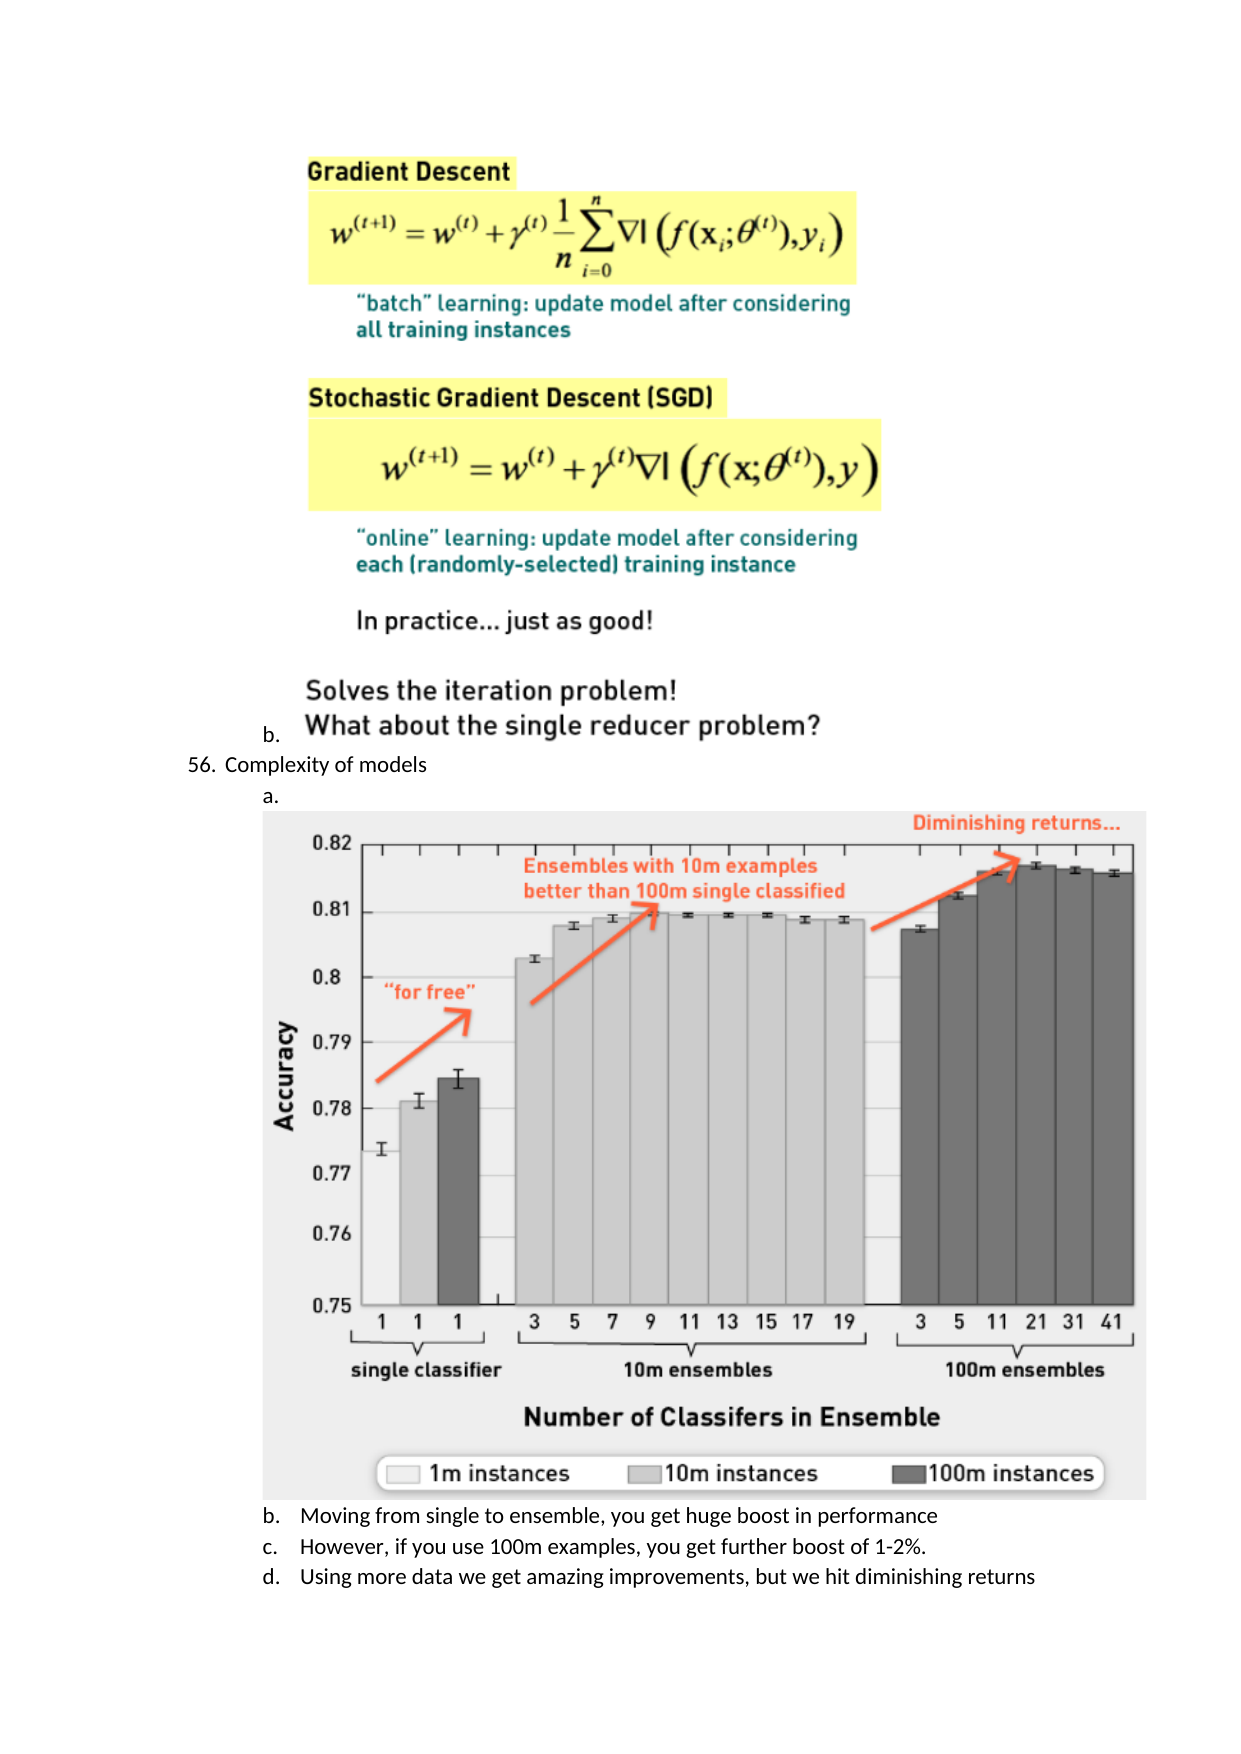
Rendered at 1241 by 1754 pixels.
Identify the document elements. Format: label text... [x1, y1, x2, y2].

picture [300, 150, 882, 743]
list Moving from single to ensemble, you get huge boost in performance [262, 1502, 1090, 1530]
list Using more data we get amazing improvements, but we hit diminishing returns [262, 1562, 1090, 1590]
picture [262, 811, 1147, 1500]
list However, if you use 100m examples, you get further boost of 1-2%. [262, 1532, 1090, 1560]
list Complexity of models [187, 751, 1090, 779]
